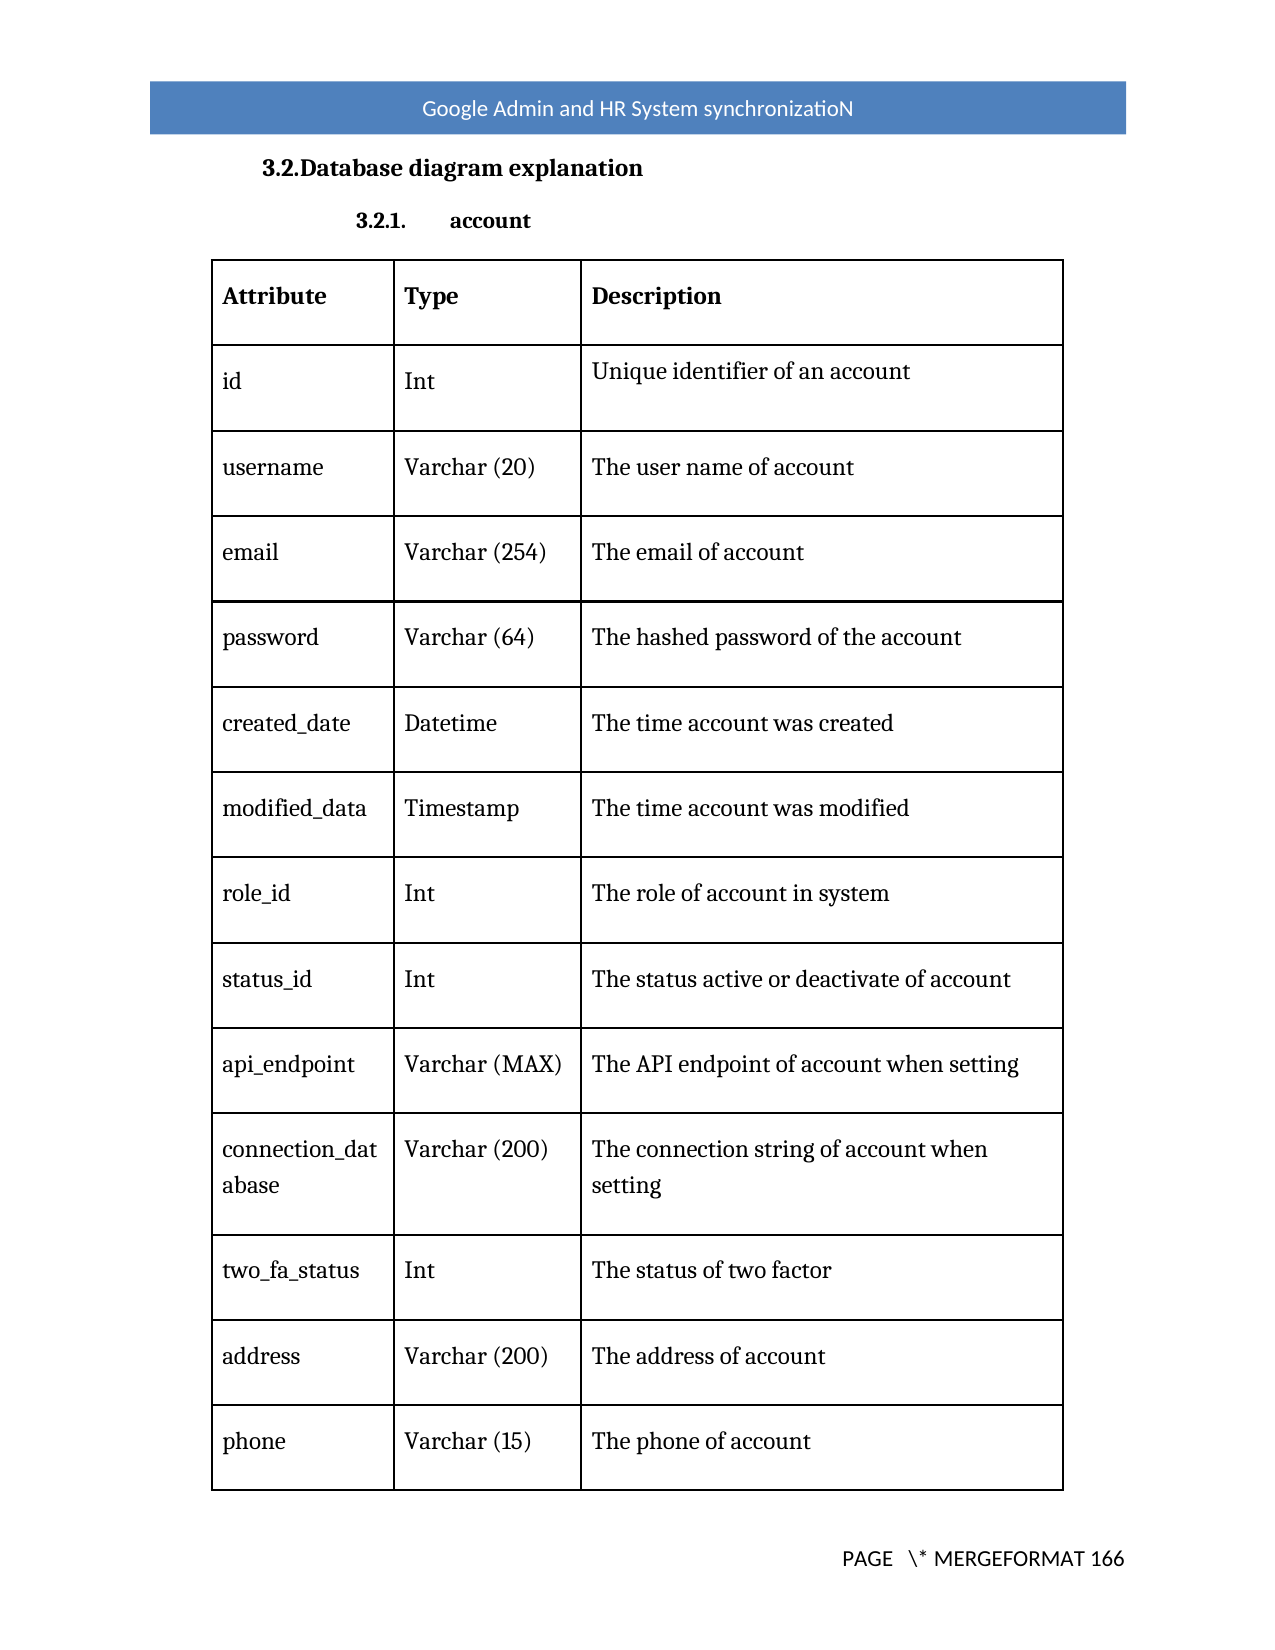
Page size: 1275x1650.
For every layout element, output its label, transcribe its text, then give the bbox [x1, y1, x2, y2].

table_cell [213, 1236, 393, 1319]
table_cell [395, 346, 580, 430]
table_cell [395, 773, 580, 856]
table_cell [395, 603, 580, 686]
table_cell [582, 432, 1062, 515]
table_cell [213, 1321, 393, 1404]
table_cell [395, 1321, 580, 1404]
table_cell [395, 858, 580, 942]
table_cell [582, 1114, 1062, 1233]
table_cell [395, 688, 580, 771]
subtitle Database diagram explanation [262, 154, 1125, 183]
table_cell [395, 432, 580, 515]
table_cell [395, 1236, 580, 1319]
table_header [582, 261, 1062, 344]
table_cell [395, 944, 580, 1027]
subtitle account [356, 208, 1125, 234]
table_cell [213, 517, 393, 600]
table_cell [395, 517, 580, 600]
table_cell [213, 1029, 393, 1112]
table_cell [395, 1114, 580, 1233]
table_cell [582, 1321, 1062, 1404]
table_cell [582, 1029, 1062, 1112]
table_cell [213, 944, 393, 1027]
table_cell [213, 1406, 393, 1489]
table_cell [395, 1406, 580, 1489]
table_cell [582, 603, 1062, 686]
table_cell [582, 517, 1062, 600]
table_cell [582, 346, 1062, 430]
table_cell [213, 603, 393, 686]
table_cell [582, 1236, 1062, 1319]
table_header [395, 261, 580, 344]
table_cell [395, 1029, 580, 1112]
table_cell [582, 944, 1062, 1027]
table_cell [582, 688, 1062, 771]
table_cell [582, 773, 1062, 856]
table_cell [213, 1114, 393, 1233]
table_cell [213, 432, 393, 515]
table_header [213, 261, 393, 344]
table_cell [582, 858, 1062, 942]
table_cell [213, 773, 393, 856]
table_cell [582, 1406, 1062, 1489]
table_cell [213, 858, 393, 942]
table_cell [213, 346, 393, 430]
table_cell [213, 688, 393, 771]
